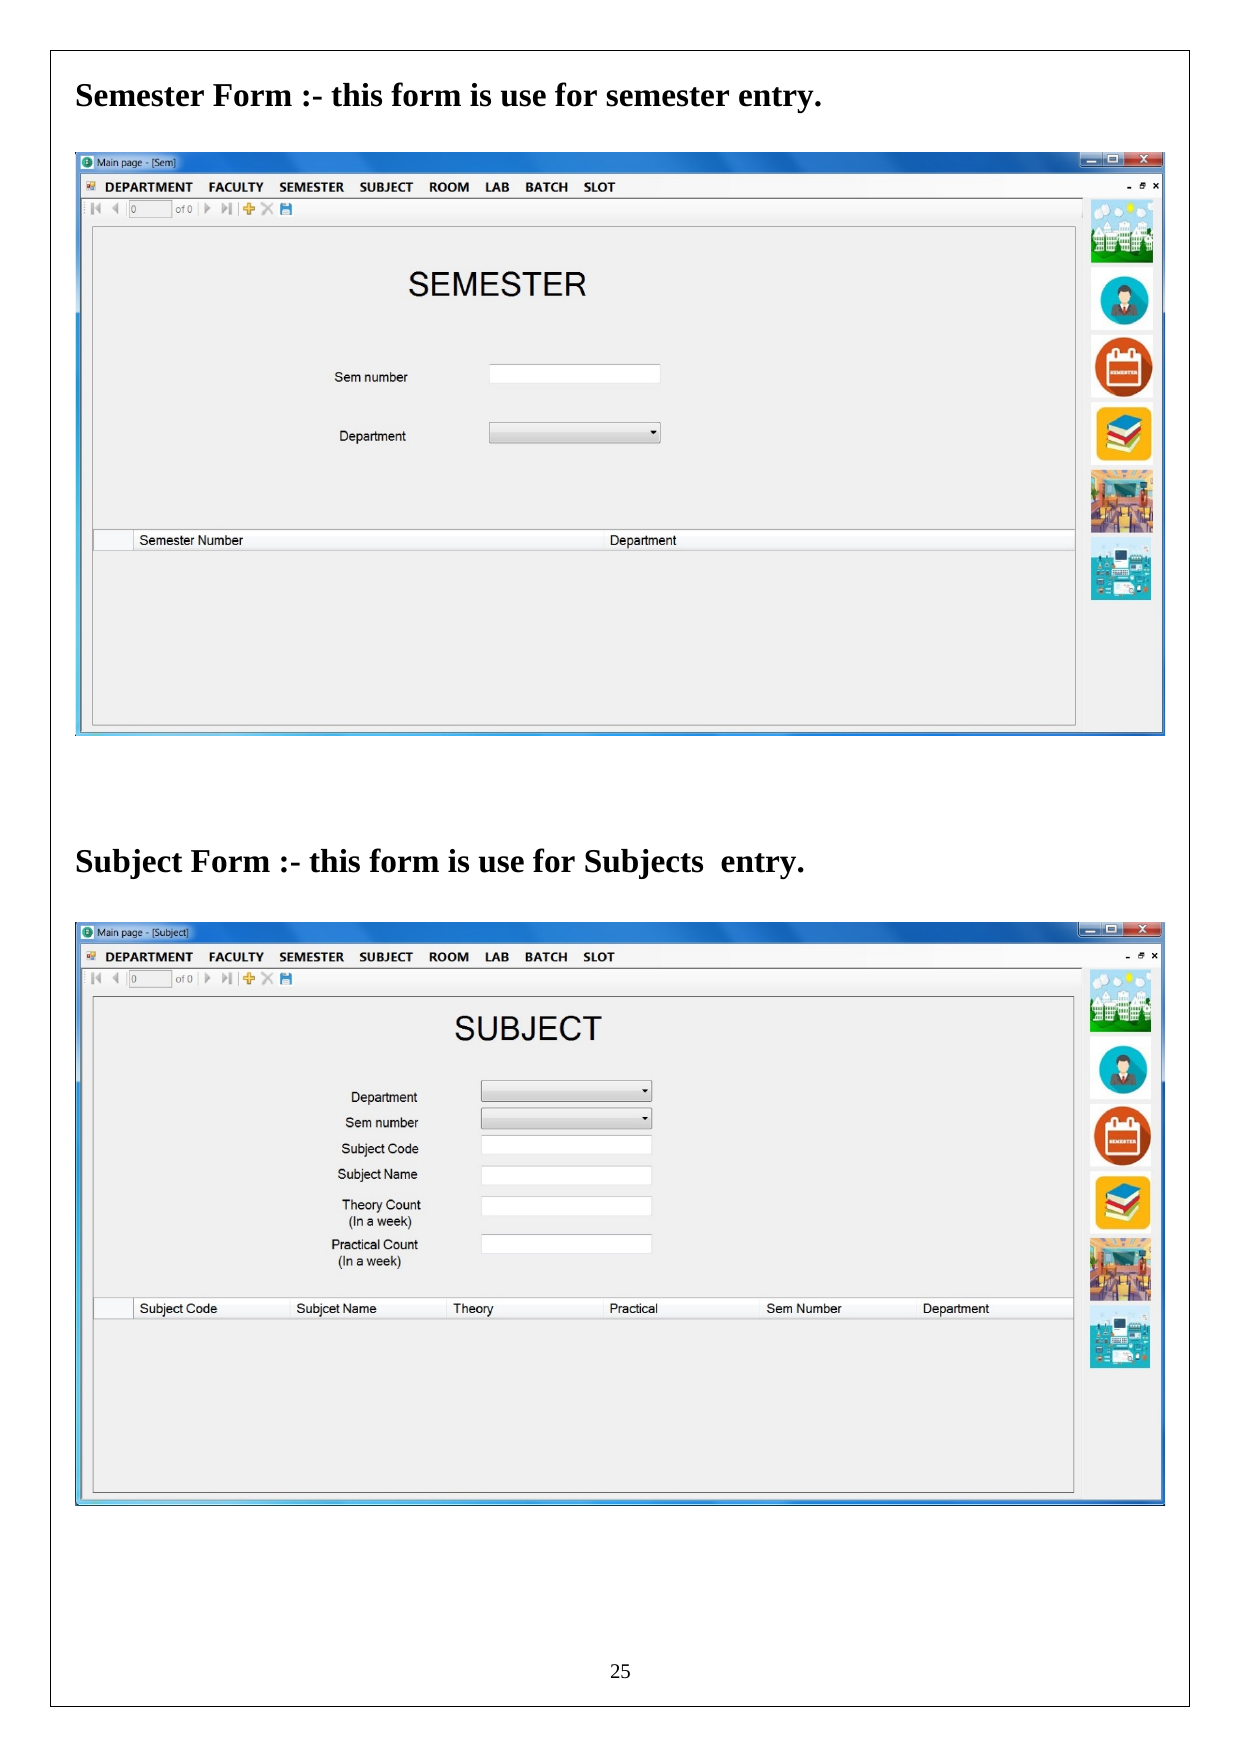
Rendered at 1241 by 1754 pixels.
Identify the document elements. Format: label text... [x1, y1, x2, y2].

text Semester Form :- this form is use for semester entry. [75, 75, 1165, 113]
text Subject Form :- this form is use for Subjects entry. [75, 842, 1165, 880]
picture [75, 152, 1166, 736]
picture [75, 922, 1166, 1506]
